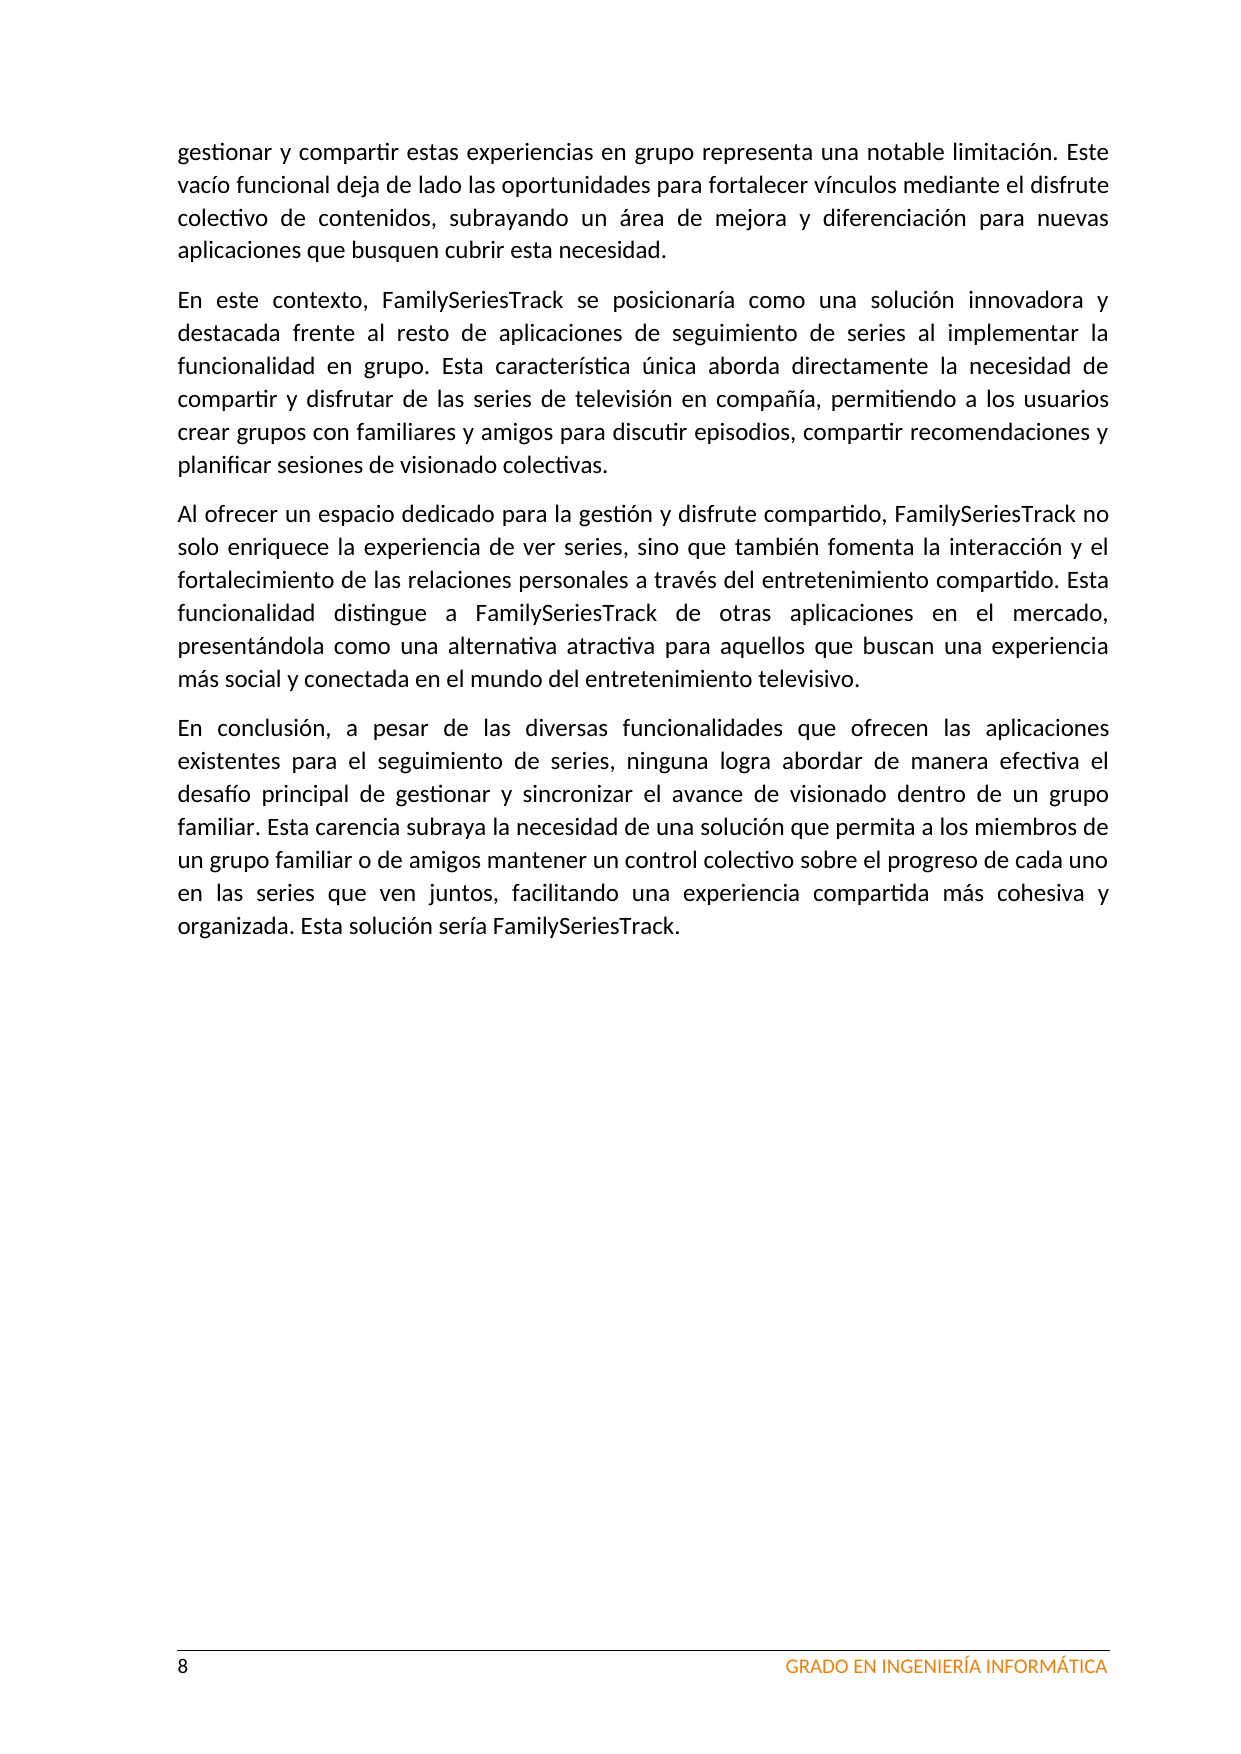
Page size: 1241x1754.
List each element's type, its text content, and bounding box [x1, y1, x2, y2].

text Al ofrecer un espacio dedicado para la gestión y disfrute compartido, FamilySeriesTrack no solo enriquece la experiencia de ver series, sino que también fomenta la interacción y el fortalecimiento de las relaciones personales a través del entretenimiento compartido. Esta funcionalidad distingue a FamilySeriesTrack de otras aplicaciones en el mercado, presentándola como una alternativa atractiva para aquellos que buscan una experiencia más social y conectada en el mundo del entretenimiento televisivo. [177, 498, 1110, 693]
text En conclusión, a pesar de las diversas funcionalidades que ofrecen las aplicaciones existentes para el seguimiento de series, ninguna logra abordar de manera efectiva el desafío principal de gestionar y sincronizar el avance de visionado dentro de un grupo familiar. Esta carencia subraya la necesidad de una solución que permita a los miembros de un grupo familiar o de amigos mantener un control colectivo sobre el progreso de cada uno en las series que ven juntos, facilitando una experiencia compartida más cohesiva y organizada. Esta solución sería FamilySeriesTrack. [177, 712, 1110, 941]
text En este contexto, FamilySeriesTrack se posicionaría como una solución innovadora y destacada frente al resto de aplicaciones de seguimiento de series al implementar la funcionalidad en grupo. Esta característica única aborda directamente la necesidad de compartir y disfrutar de las series de televisión en compañía, permitiendo a los usuarios crear grupos con familiares y amigos para discutir episodios, compartir recomendaciones y planificar sesiones de visionado colectivas. [177, 284, 1110, 479]
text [177, 136, 1110, 265]
